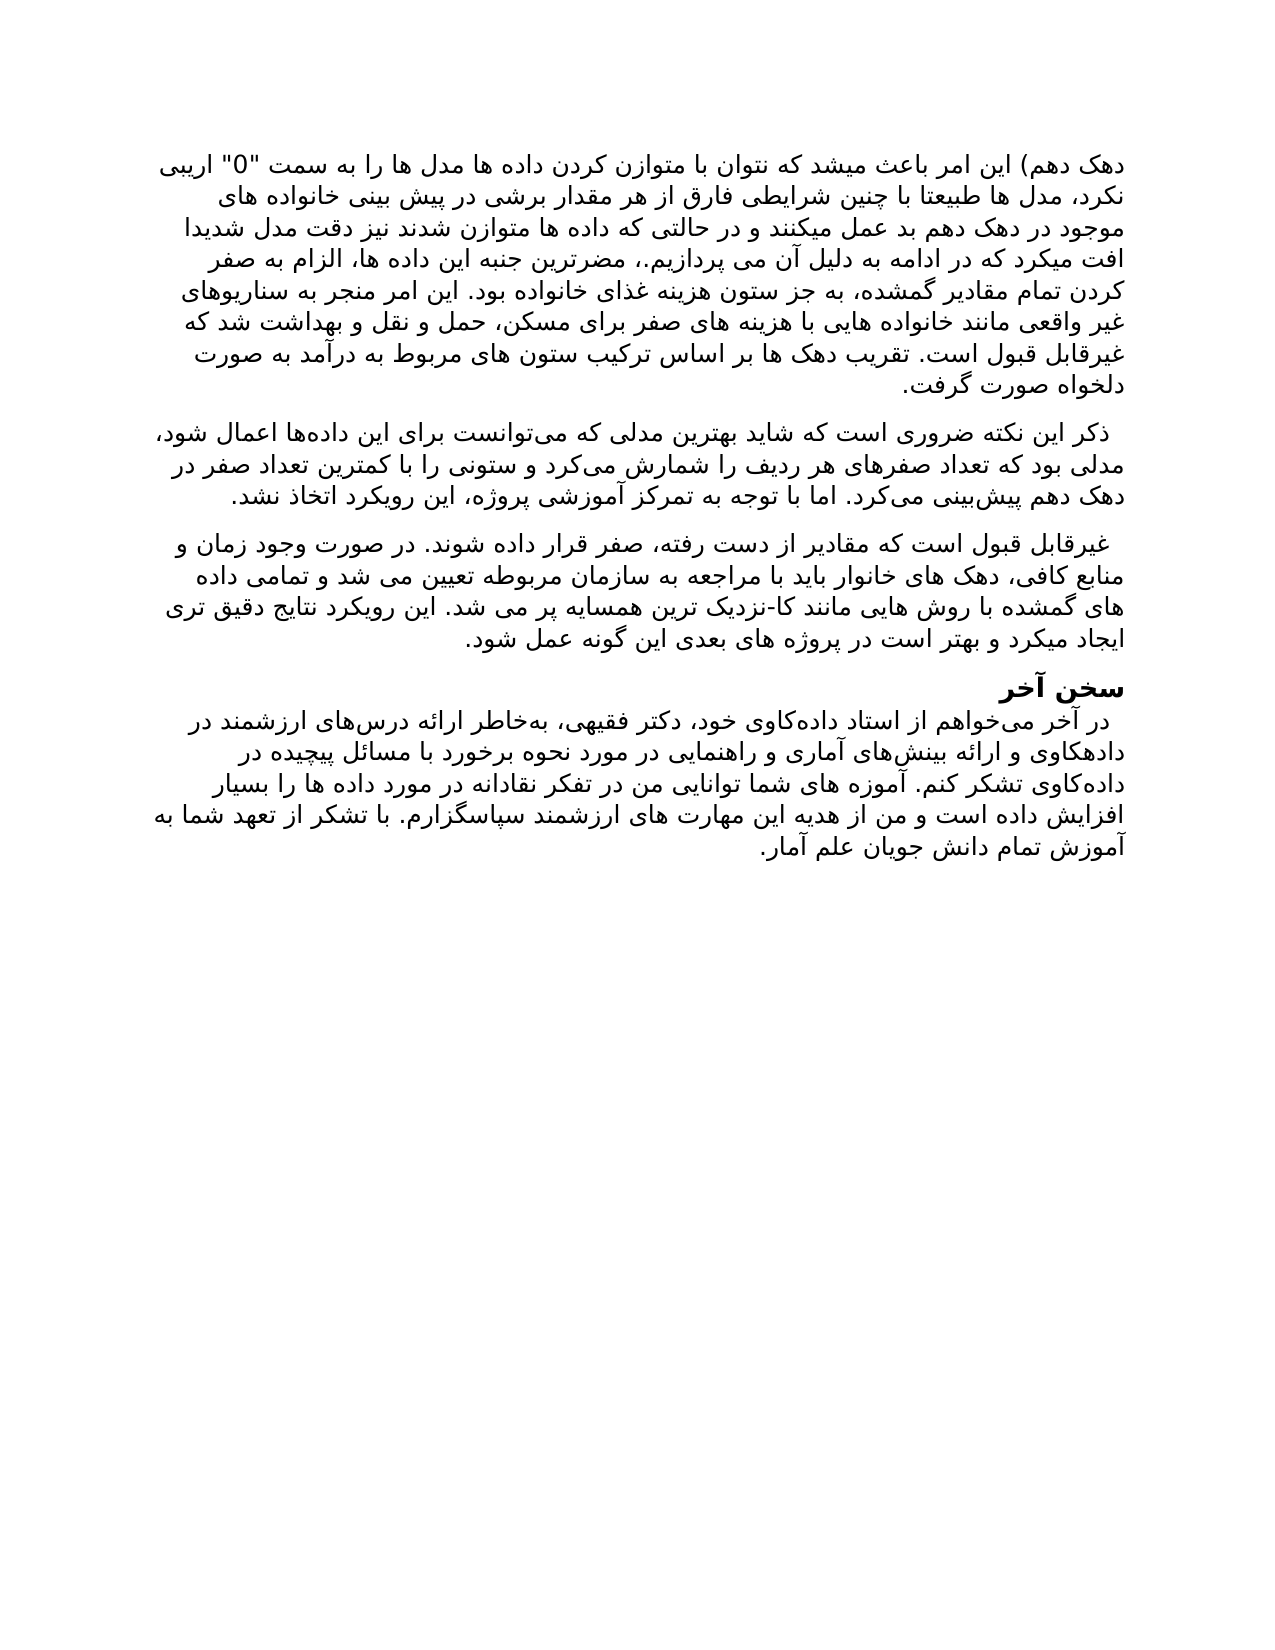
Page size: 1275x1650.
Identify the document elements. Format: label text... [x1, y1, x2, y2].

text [150, 150, 1125, 399]
text غیرقابل قبول است که مقادیر از دست رفته، صفر قرار داده شوند. در صورت وجود زمان و منابع کافی، دهک های خانوار باید با مراجعه به سازمان مربوطه تعیین می شد و تمامی داده های گمشده با روش هایی مانند کا-نزدیک ترین همسایه پر می شد. این رویکرد نتایج دقیق تری ایجاد میکرد و بهتر است در پروژه های بعدی این گونه عمل شود. [150, 529, 1125, 653]
text در آخر می‌خواهم از استاد داده‌کاوی خود، دکتر فقیهی، به‌خاطر ارائه درس‌های ارزشمند در دادهکاوی و ارائه بینش‌های آماری و راهنمایی در مورد نحوه برخورد با مسائل پیچیده در داده‌کاوی تشکر کنم. آموزه های شما توانایی من در تفکر نقادانه در مورد داده ها را بسیار افزایش داده است و من از هدیه این مهارت های ارزشمند سپاسگزارم. با تشکر از تعهد شما به آموزش تمام دانش جویان علم آمار. [150, 706, 1125, 861]
text ذکر این نکته ضروری است که شاید بهترین مدلی که می‌توانست برای این داده‌ها اعمال شود، مدلی بود که تعداد صفرهای هر ردیف را شمارش می‌کرد و ستونی را با کمترین تعداد صفر در دهک دهم پیش‌بینی می‌کرد. اما با توجه به تمرکز آموزشی پروژه، این رویکرد اتخاذ نشد. [150, 418, 1125, 510]
subtitle سخن آخر [150, 672, 1125, 703]
